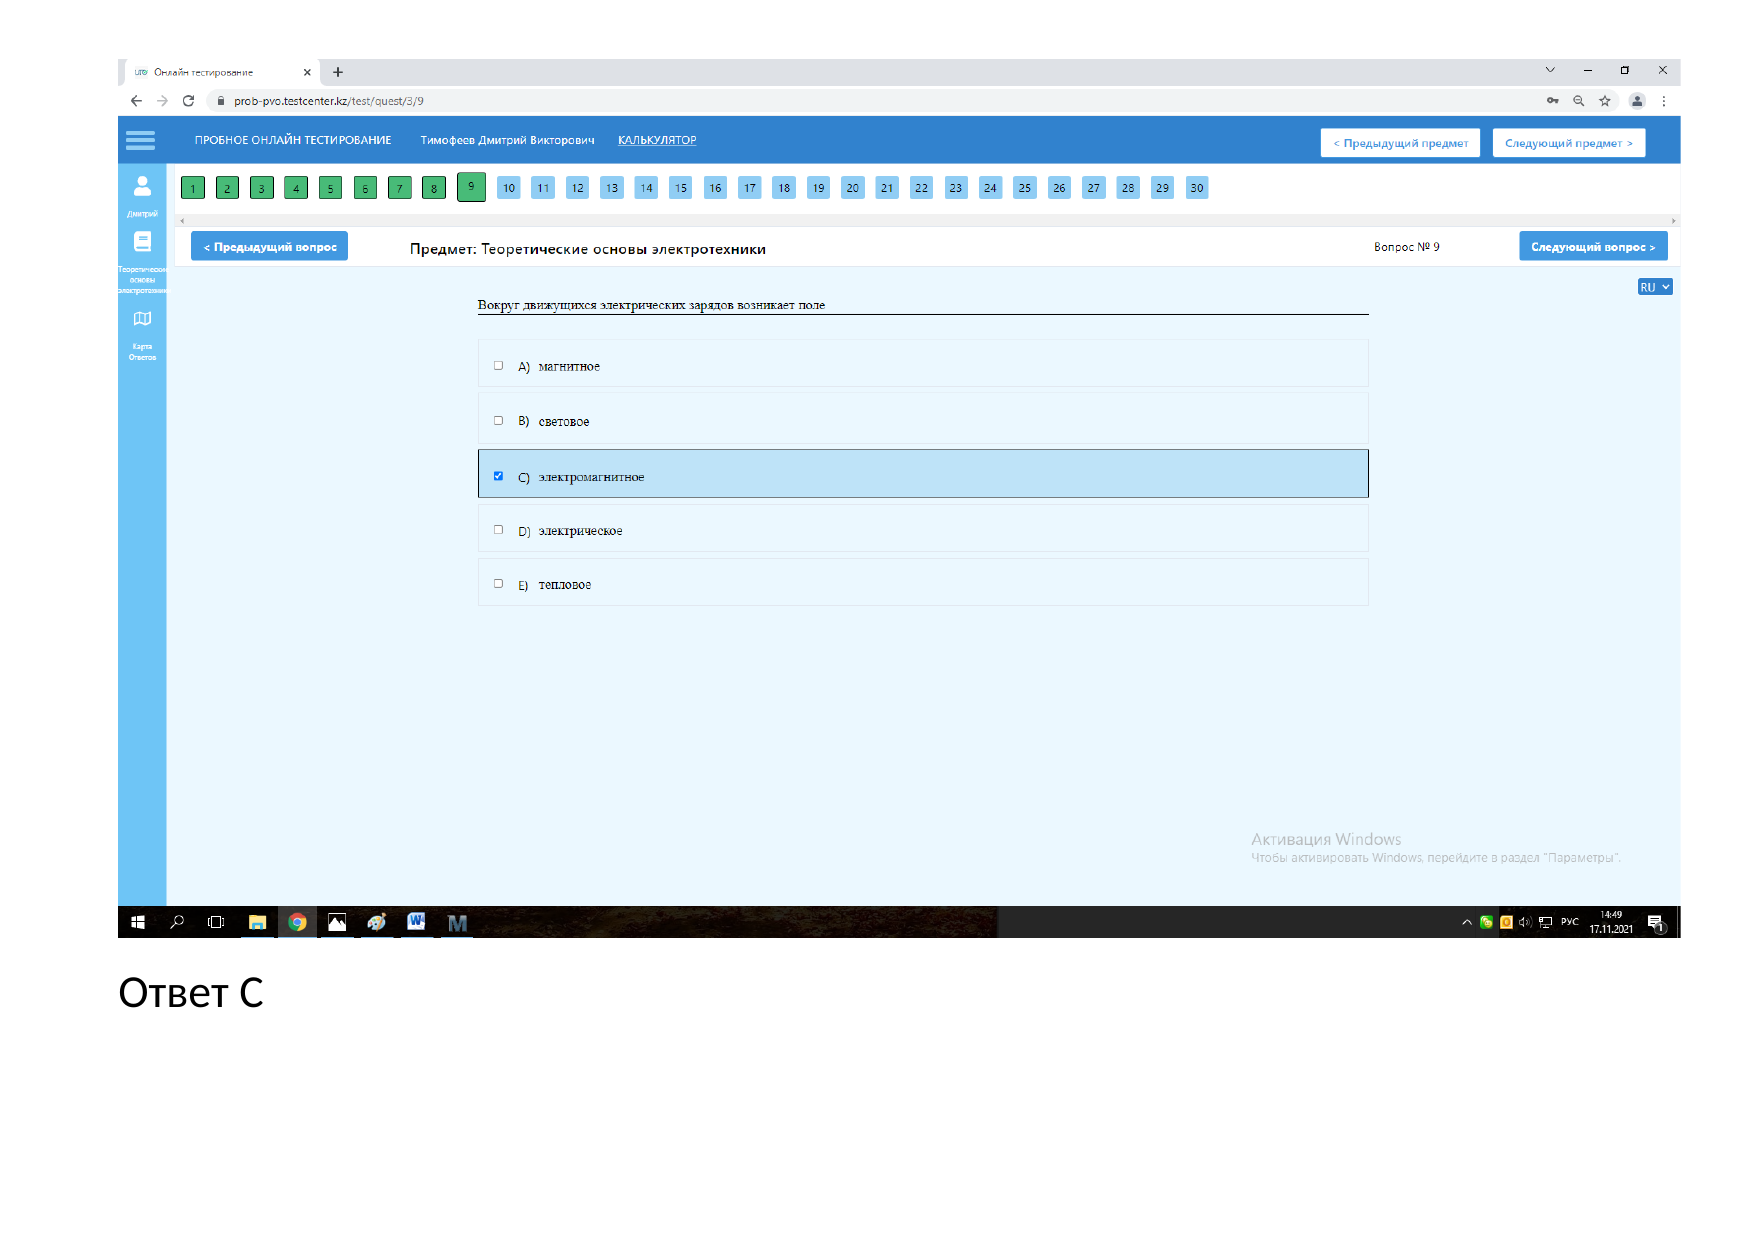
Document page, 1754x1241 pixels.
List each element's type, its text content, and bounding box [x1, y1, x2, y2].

picture [118, 59, 1681, 938]
text Ответ C [118, 963, 1695, 1019]
